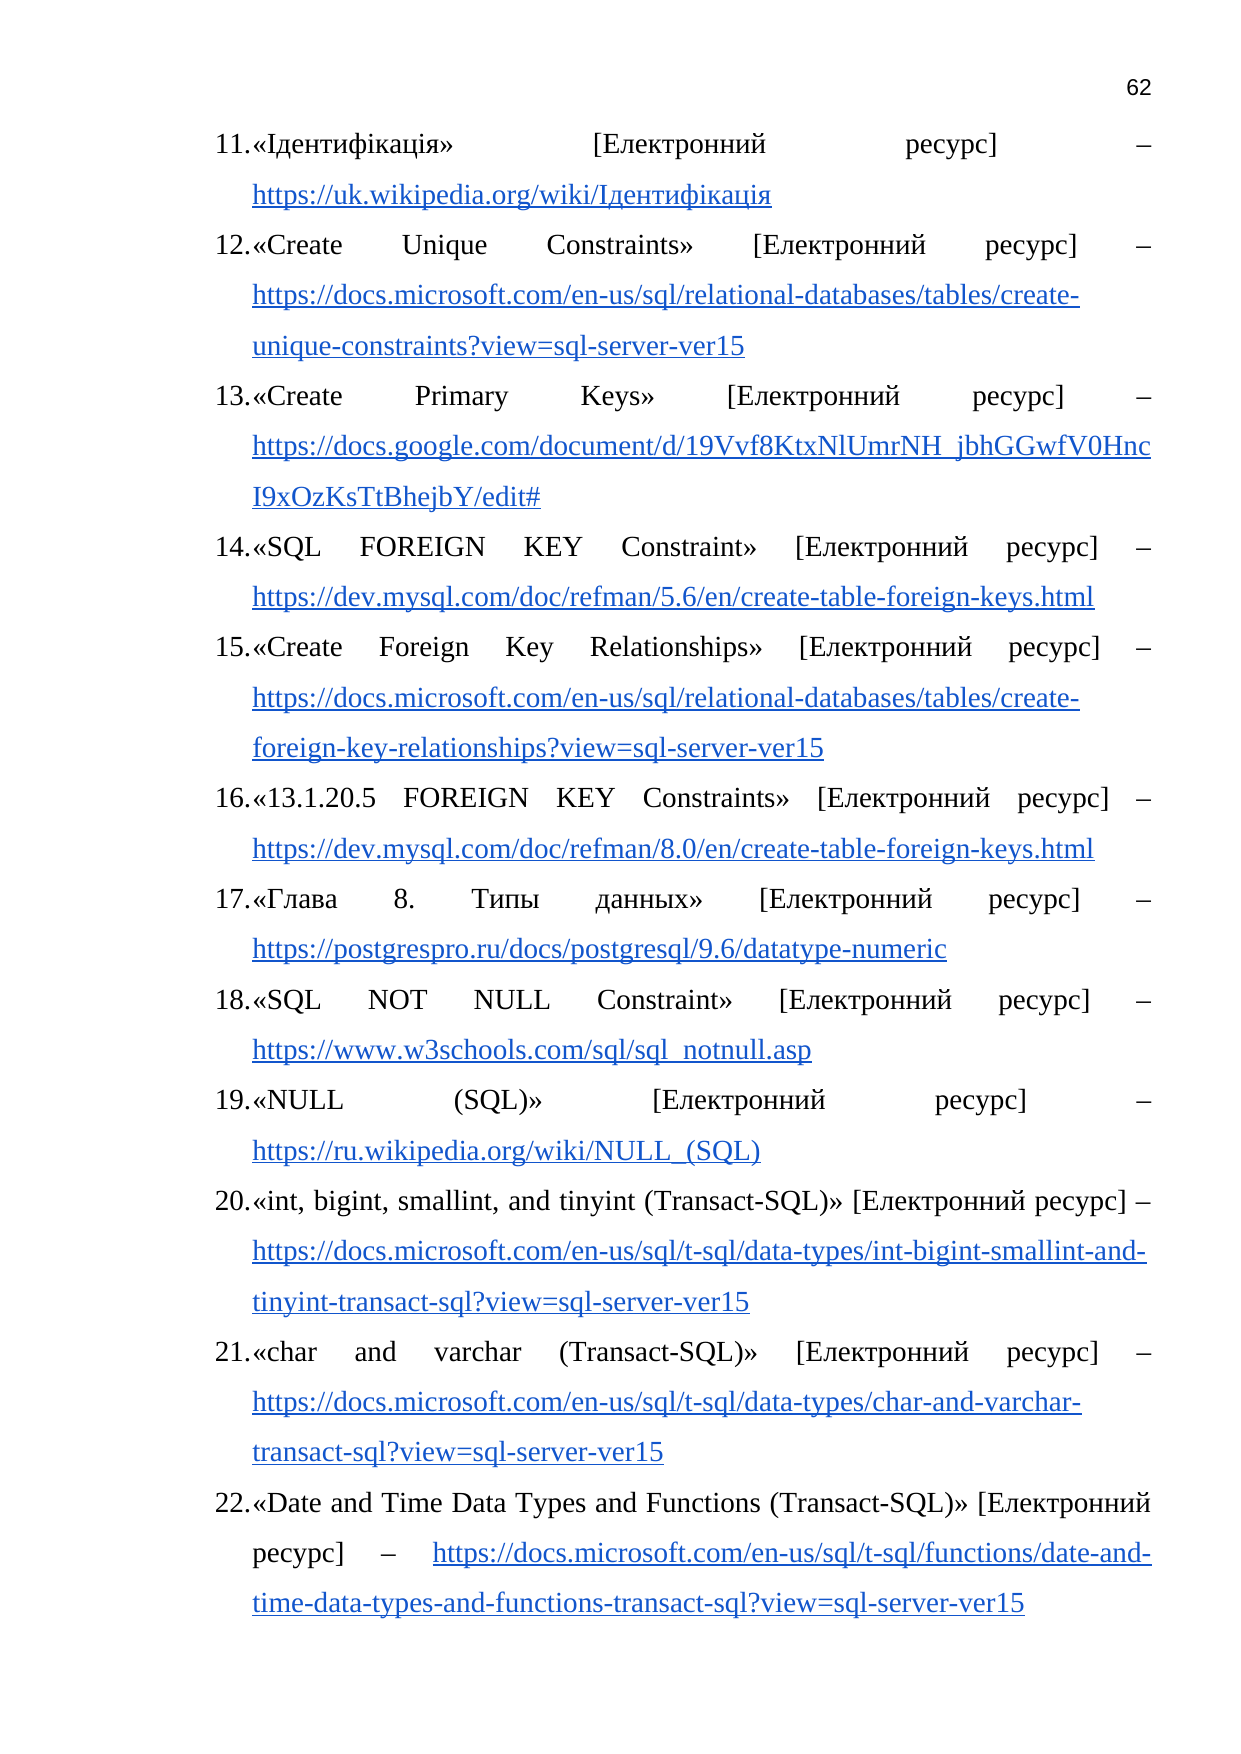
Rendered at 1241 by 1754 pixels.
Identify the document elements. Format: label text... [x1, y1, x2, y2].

list «char and varchar (Transact-SQL)» [Електронний ресурс] – https://docs.microsoft.com/en-us/sql/t-sql/data-types/char-and-varchar-transact-sql?view=sql-server-ver15 [214, 1334, 1152, 1468]
list «Create Primary Keys» [Електронний ресурс] – https://docs.google.com/document/d/19Vvf8KtxNlUmrNH_jbhGGwfV0HncI9xOzKsTtBhejbY/edit# [214, 378, 1152, 512]
list «Create Foreign Key Relationships» [Електронний ресурс] – https://docs.microsoft.com/en-us/sql/relational-databases/tables/create-foreign-key-relationships?view=sql-server-ver15 [214, 629, 1152, 764]
list «Глава 8. Типы данных» [Електронний ресурс] – https://postgrespro.ru/docs/postgresql/9.6/datatype-numeric [214, 881, 1152, 965]
list «int, bigint, smallint, and tinyint (Transact-SQL)» [Електронний ресурс] – https://docs.microsoft.com/en-us/sql/t-sql/data-types/int-bigint-smallint-and-tinyint-transact-sql?view=sql-server-ver15 [214, 1183, 1152, 1317]
list «SQL FOREIGN KEY Constraint» [Електронний ресурс] – https://dev.mysql.com/doc/refman/5.6/en/create-table-foreign-keys.html [214, 529, 1152, 613]
list «13.1.20.5 FOREIGN KEY Constraints» [Електронний ресурс] – https://dev.mysql.com/doc/refman/8.0/en/create-table-foreign-keys.html [214, 781, 1152, 864]
list «Ідентифікація» [Електронний ресурс] – https://uk.wikipedia.org/wiki/Ідентифікація [214, 126, 1152, 210]
list «NULL (SQL)» [Електронний ресурс] – https://ru.wikipedia.org/wiki/NULL_(SQL) [214, 1082, 1152, 1166]
list «Create Unique Constraints» [Електронний ресурс] – https://docs.microsoft.com/en-us/sql/relational-databases/tables/create-unique-constraints?view=sql-server-ver15 [214, 227, 1152, 361]
list «Date and Time Data Types and Functions (Transact-SQL)» [Електронний ресурс] – https://docs.microsoft.com/en-us/sql/t-sql/functions/date-and-time-data-types-and-functions-transact-sql?view=sql-server-ver15 [214, 1485, 1152, 1619]
list «SQL NOT NULL Constraint» [Електронний ресурс] – https://www.w3schools.com/sql/sql_notnull.asp [214, 982, 1152, 1066]
